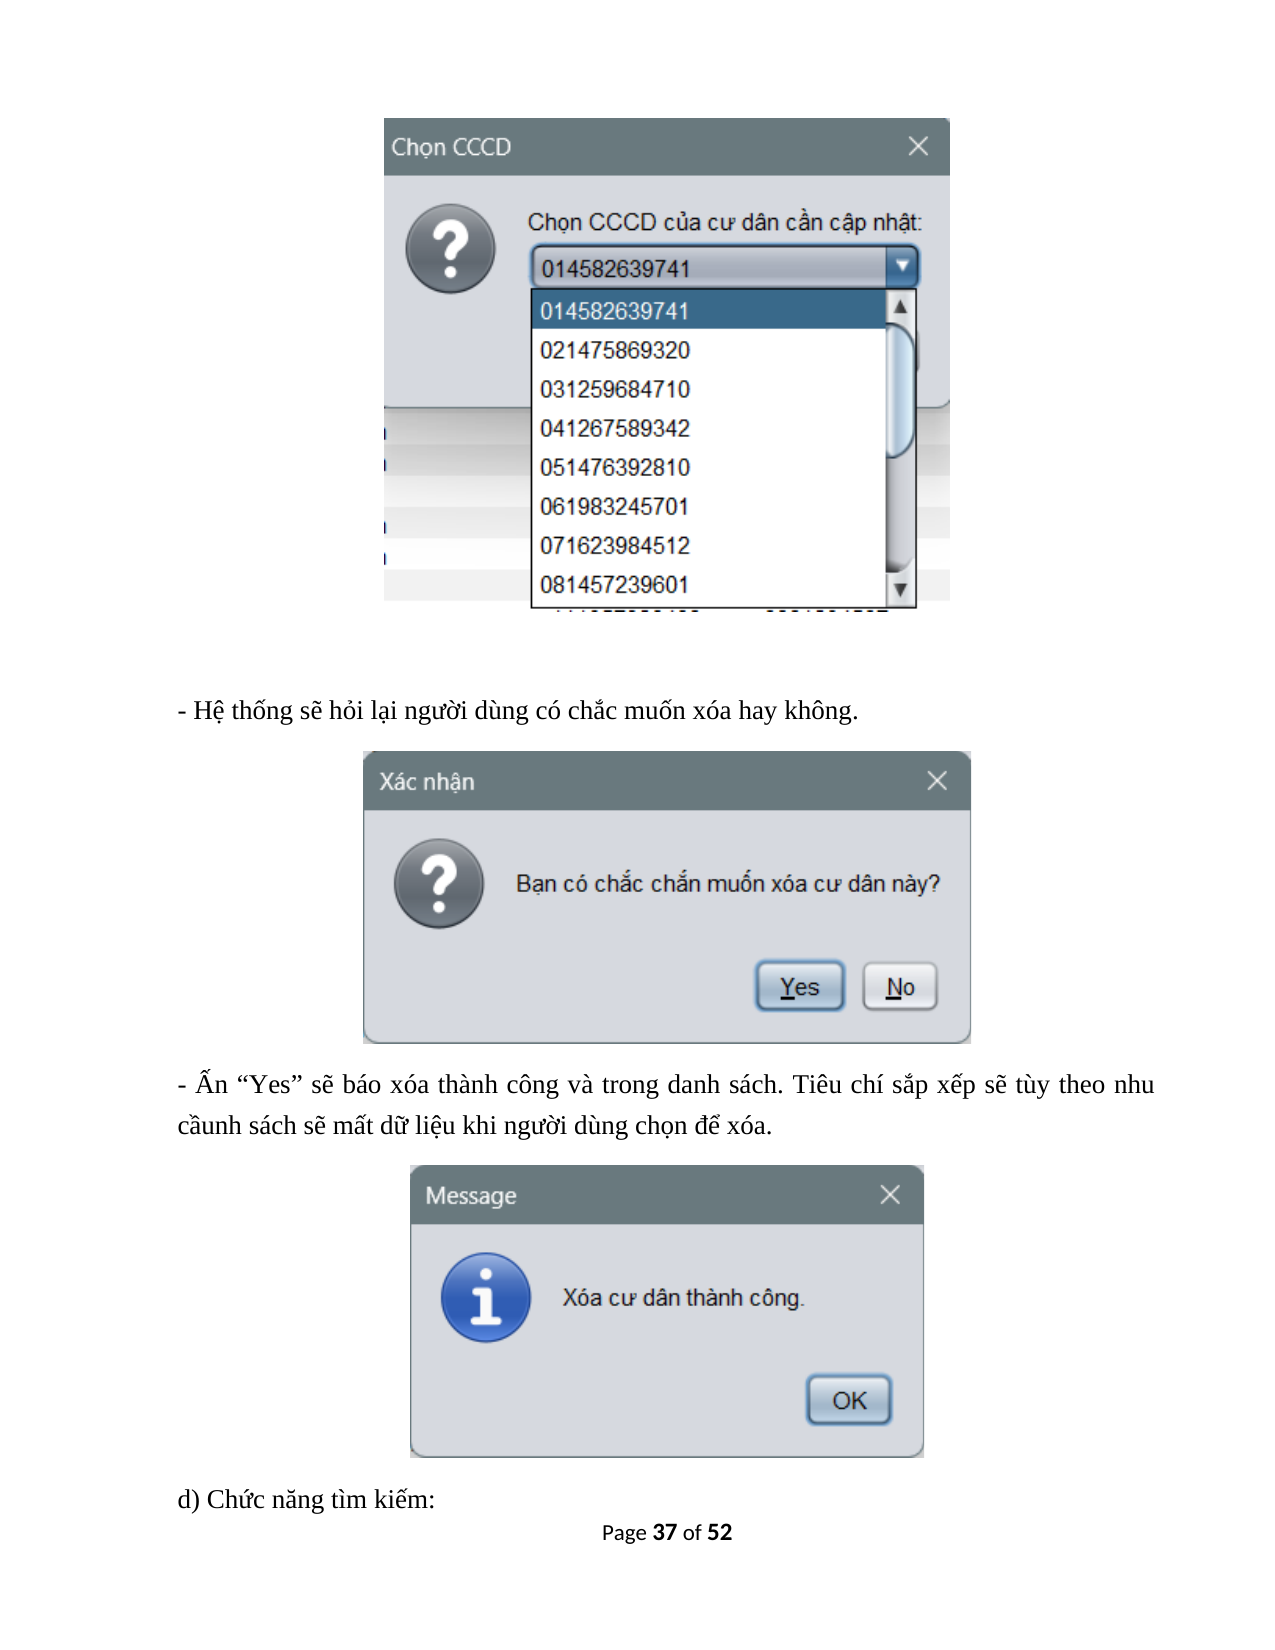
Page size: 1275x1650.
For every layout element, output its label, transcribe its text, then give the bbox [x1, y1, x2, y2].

picture [384, 118, 950, 612]
text - Hệ thống sẽ hỏi lại người dùng có chắc muốn xóa hay không. [177, 694, 1157, 725]
text - Ấn “Yes” sẽ báo xóa thành công và trong danh sách. Tiêu chí sắp xếp sẽ tùy theo nhu cầunh sách sẽ mất dữ liệu khi người dùng chọn để xóa. [177, 1068, 1157, 1140]
picture [410, 1165, 925, 1458]
text d) Chức năng tìm kiếm: [177, 1483, 1157, 1514]
picture [363, 751, 972, 1044]
